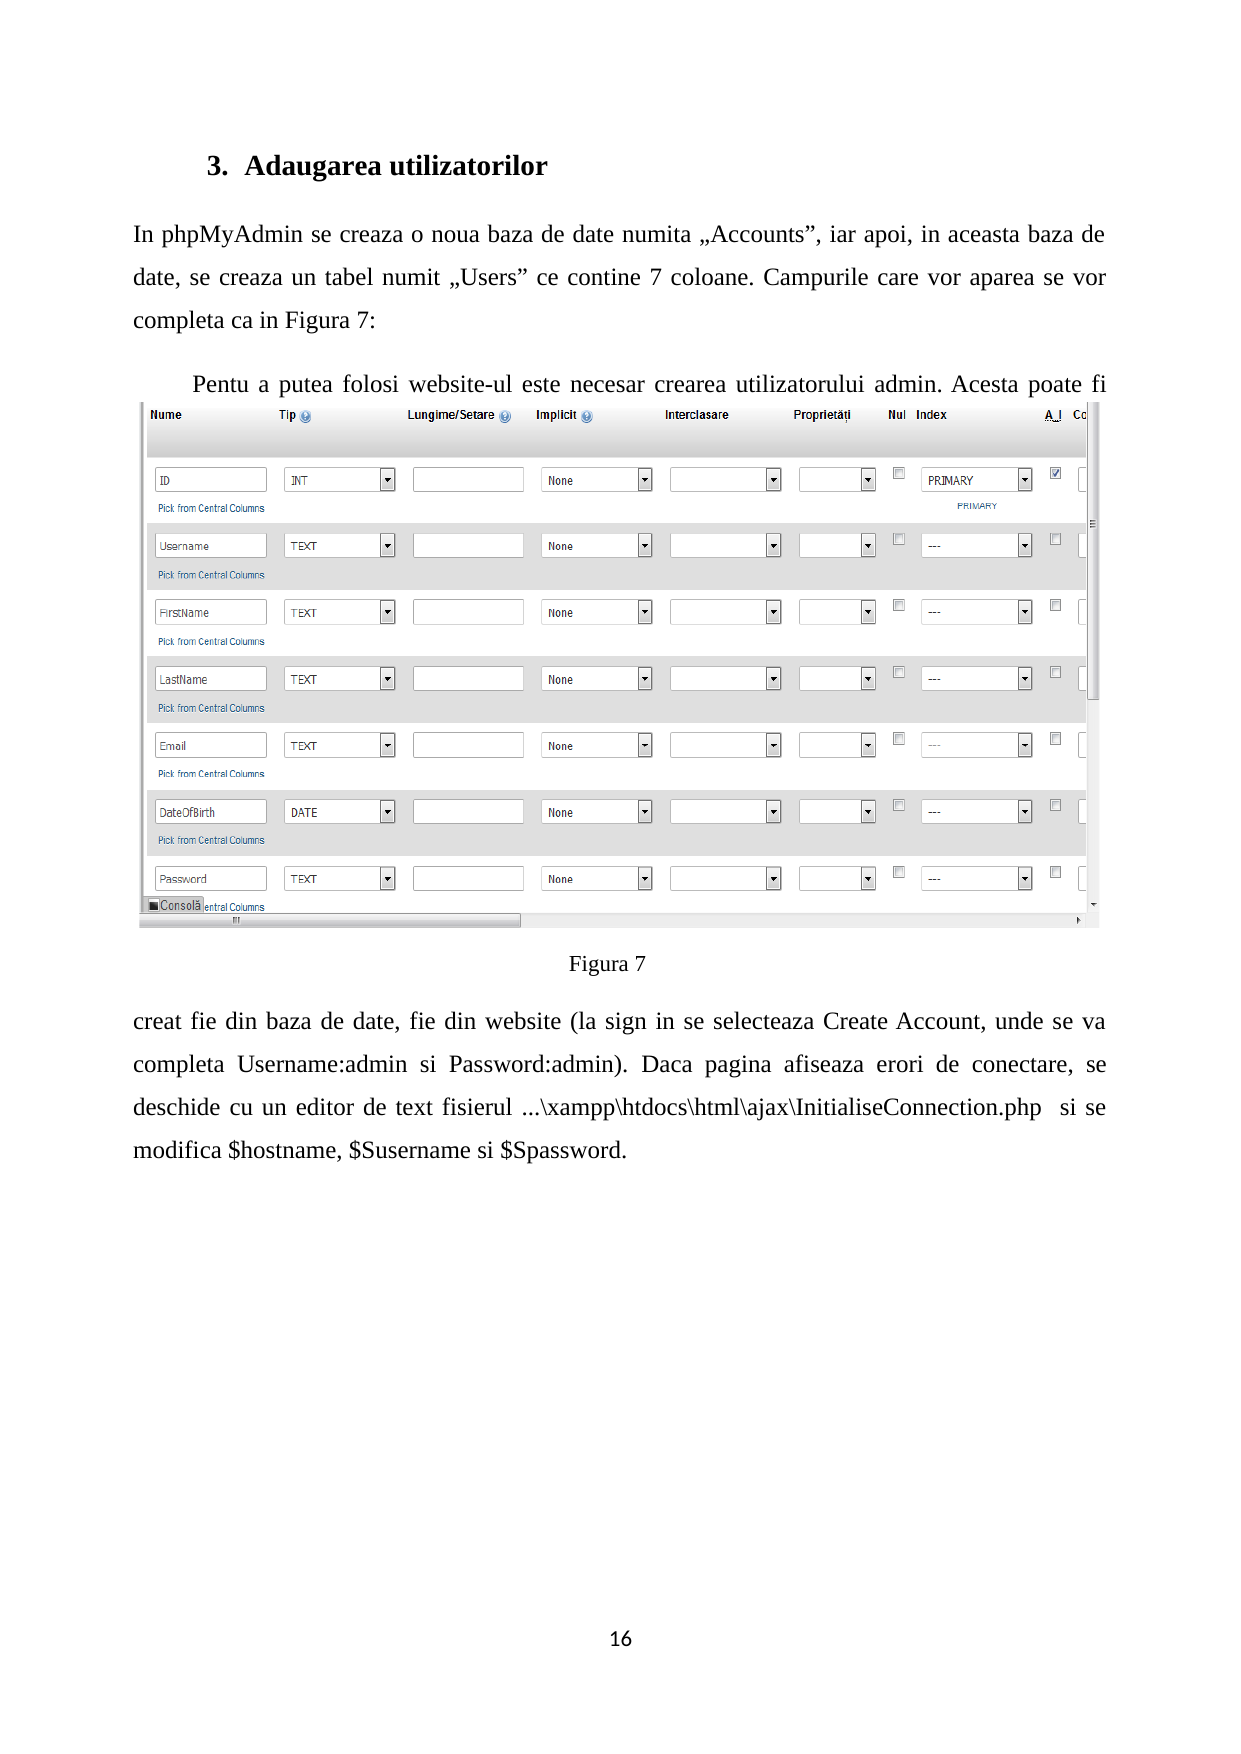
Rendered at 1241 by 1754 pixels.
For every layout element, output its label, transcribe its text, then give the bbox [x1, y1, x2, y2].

text In phpMyAdmin se creaza o noua baza de date numita „Accounts”, iar apoi, in aceasta baza de date, se creaza un tabel numit „Users” ce contine 7 coloane. Campurile care vor aparea se vor completa ca in Figura 7: [133, 219, 1107, 334]
subtitle Adaugarea utilizatorilor [207, 148, 1107, 181]
picture [139, 402, 1100, 928]
